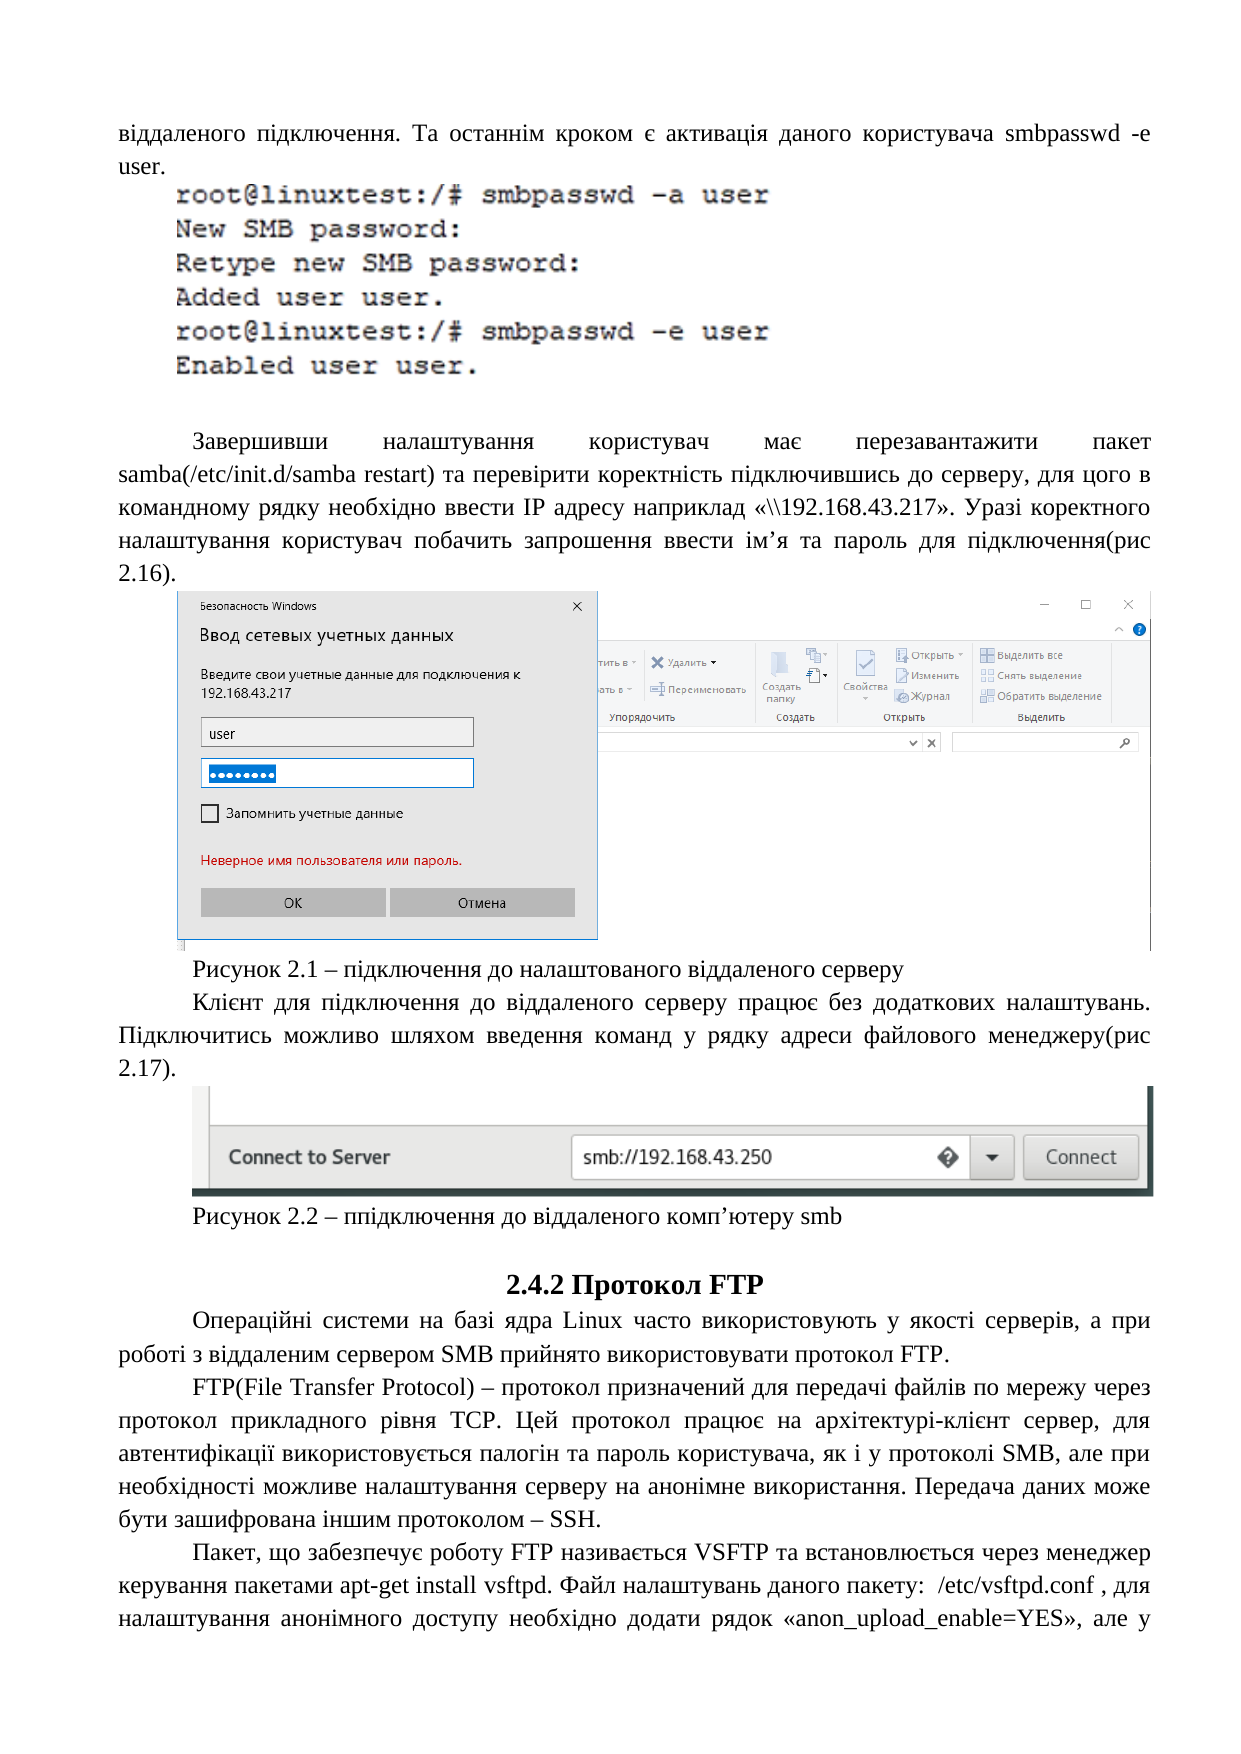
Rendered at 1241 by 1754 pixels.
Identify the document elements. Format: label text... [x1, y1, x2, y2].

picture [177, 184, 781, 389]
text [118, 1537, 1152, 1632]
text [118, 118, 1152, 180]
picture [192, 1086, 1154, 1198]
text Рисунок 2.2 – ппідключення до віддаленого комп’ютеру smb [118, 1201, 1152, 1230]
text FTP(File Transfer Protocol) – протокол призначений для передачі файлів по мережу через протокол прикладного рівня TCP. Цей протокол працює на архітектурі-клієнт сервер, для автентифікації використовується палогін та пароль користувача, як і у протоколі SMB, але при необхідності можливе налаштування серверу на анонімне використання. Передача даних може бути зашифрована іншим протоколом – SSH. [118, 1372, 1152, 1532]
text Клієнт для підключення до віддаленого серверу працює без додаткових налаштувань. Підключитись можливо шляхом введення команд у рядку адреси файлового менеджеру(рис 2.17). [118, 987, 1152, 1082]
picture [177, 591, 1151, 951]
subtitle 2.4.2 Протокол FTP [118, 1267, 1152, 1301]
text Рисунок 2.1 – підключення до налаштованого віддаленого серверу [118, 954, 1152, 983]
text Операційні системи на базі ядра Linux часто використовують у якості серверів, а при роботі з віддаленим сервером SMB прийнято використовувати протокол FTP. [118, 1306, 1152, 1367]
text Завершивши налаштування користувач має перезавантажити пакет samba(/etc/init.d/samba restart) та перевірити коректність підключившись до серверу, для цого в командному рядку необхідно ввести IP адресу наприклад «\\192.168.43.217». Уразі коректного налаштування користувач побачить запрошення ввести ім’я та пароль для підключення(рис 2.16). [118, 426, 1152, 587]
